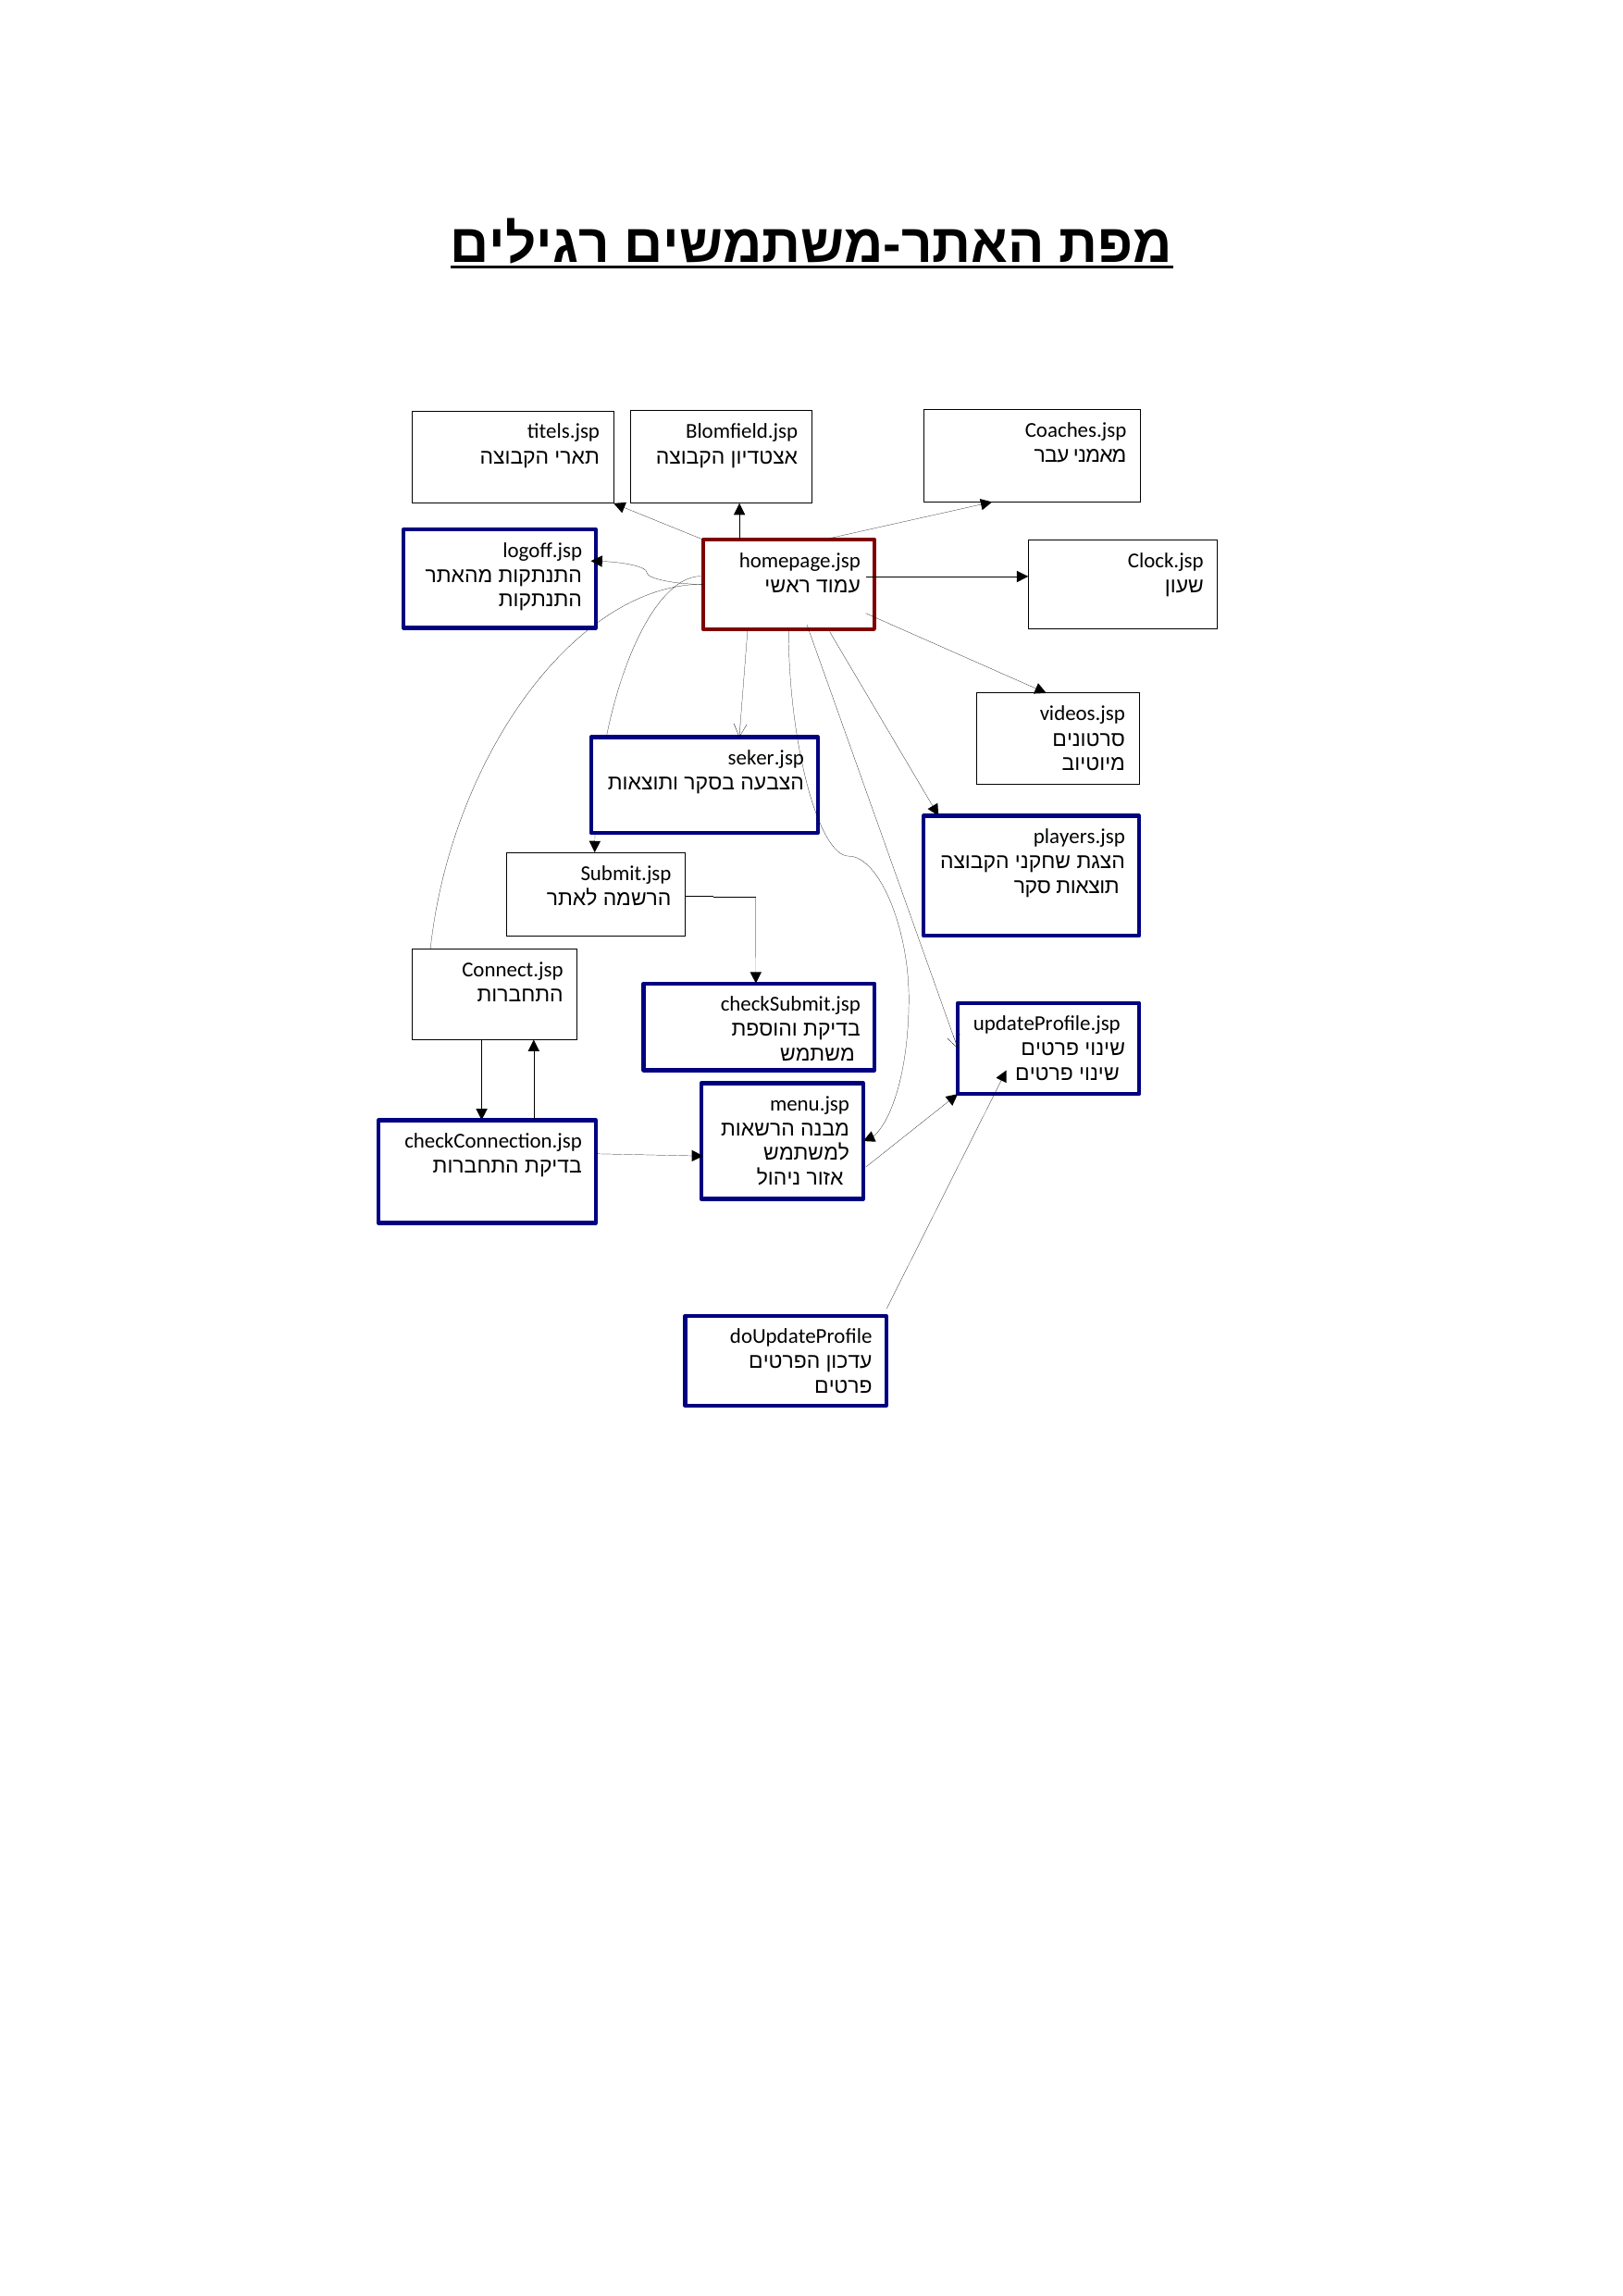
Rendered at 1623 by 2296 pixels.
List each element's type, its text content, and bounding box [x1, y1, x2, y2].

text מפת האתר-משתמשים רגילים [173, 212, 1449, 274]
